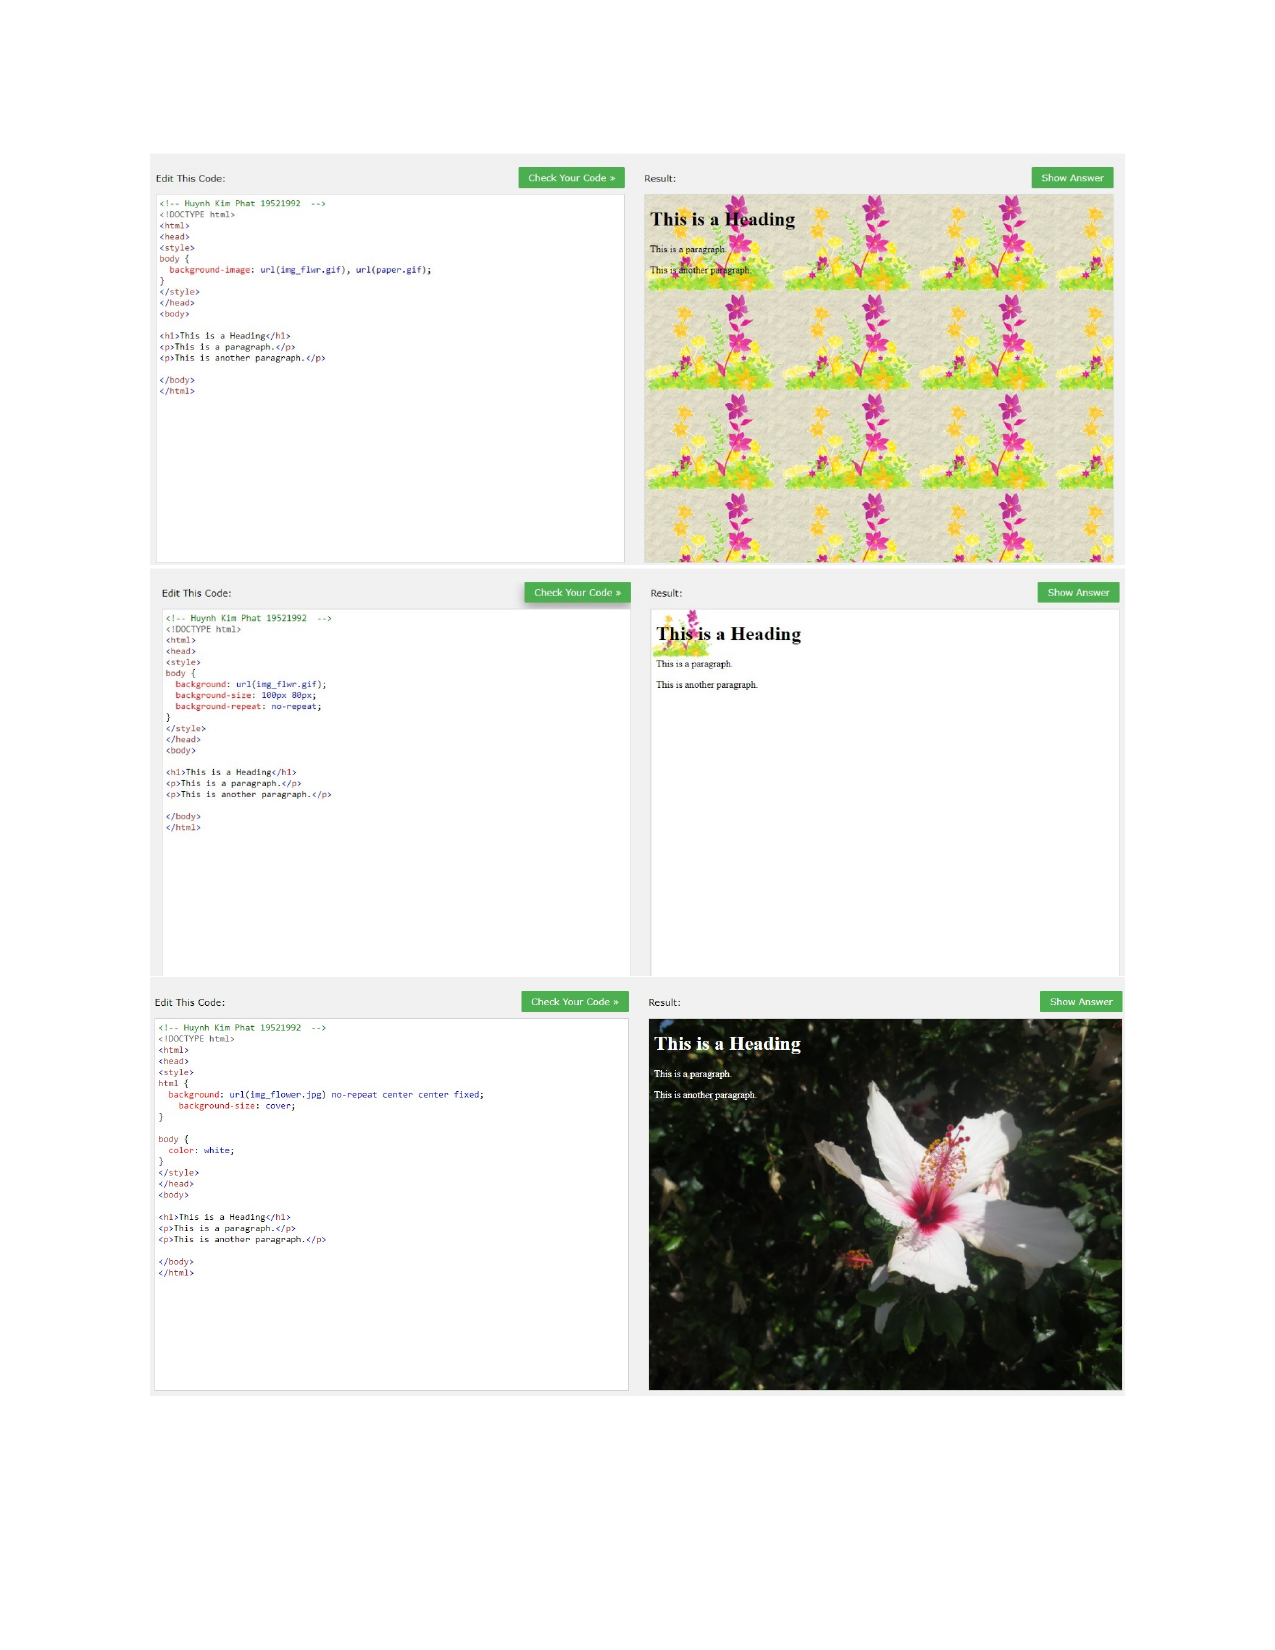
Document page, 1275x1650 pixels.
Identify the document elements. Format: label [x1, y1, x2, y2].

picture [150, 150, 1125, 565]
picture [150, 977, 1125, 1396]
picture [150, 566, 1125, 976]
